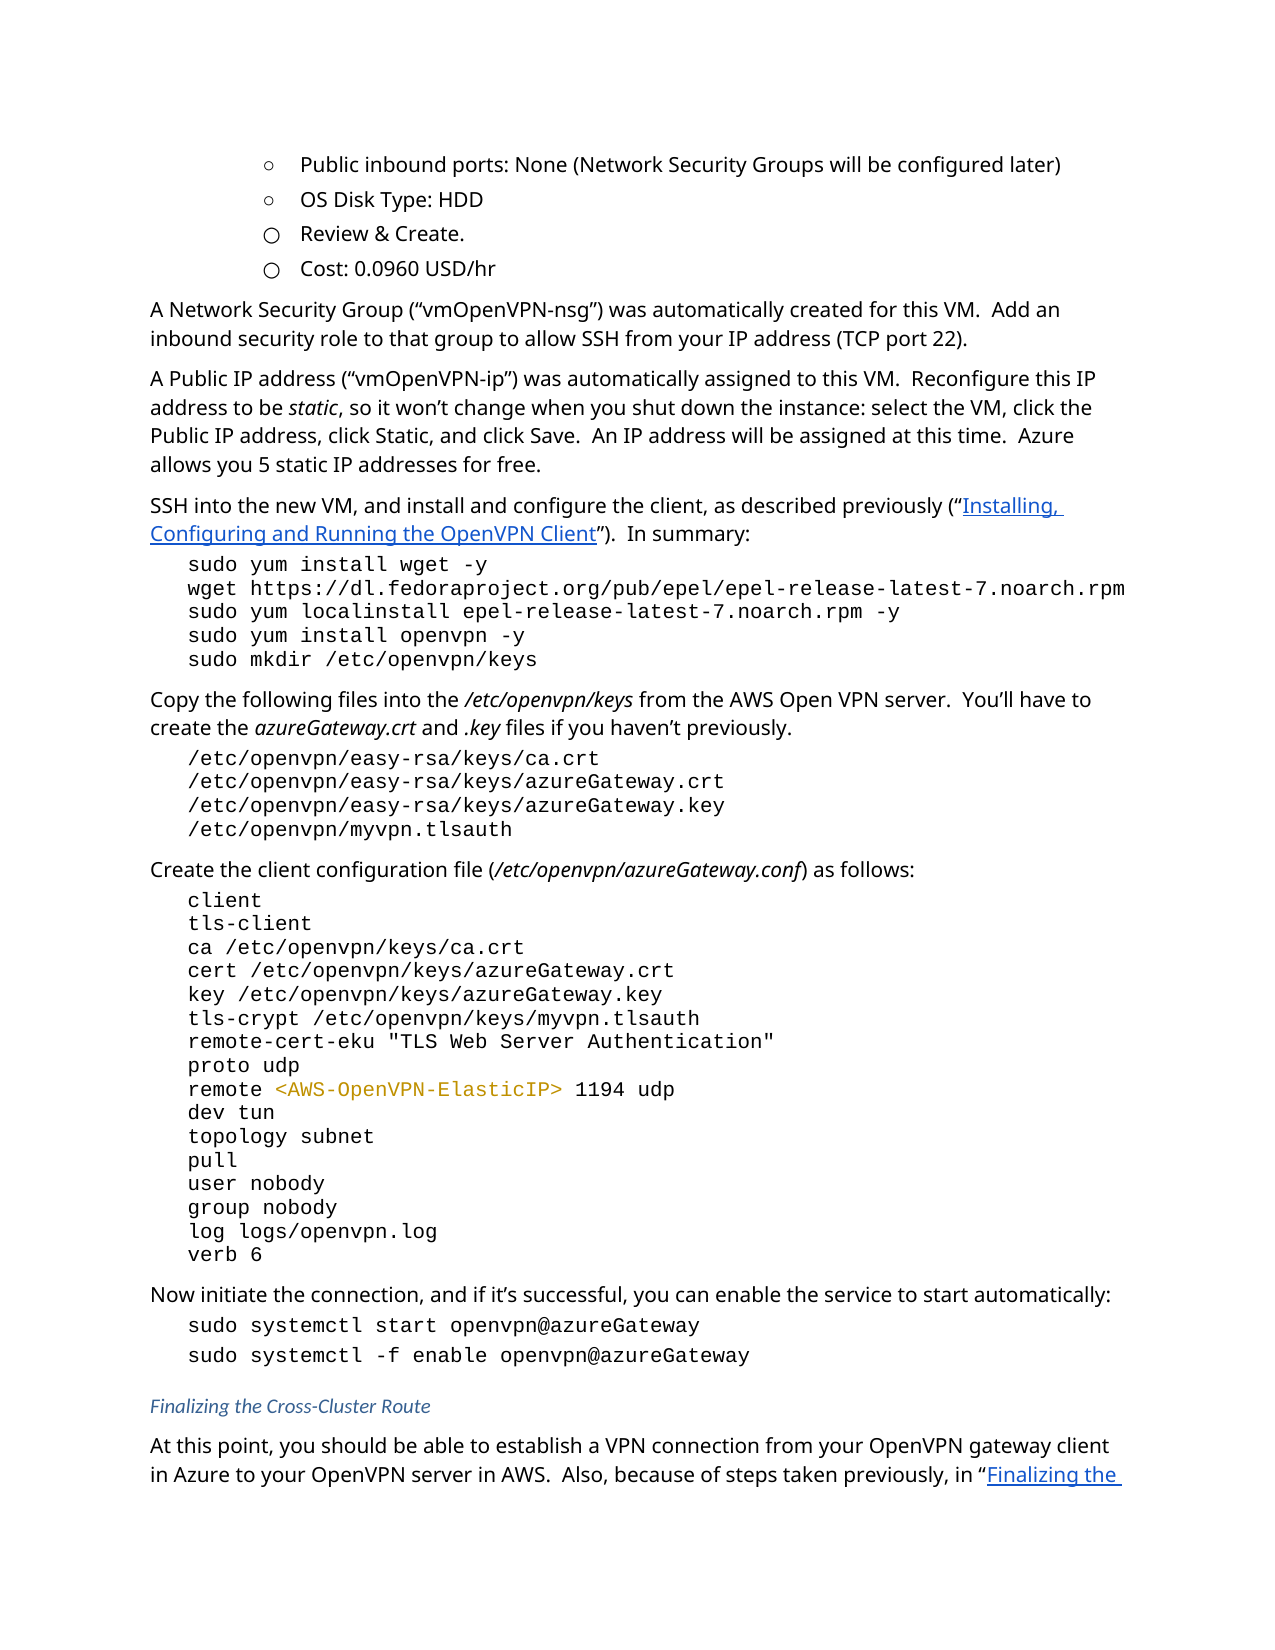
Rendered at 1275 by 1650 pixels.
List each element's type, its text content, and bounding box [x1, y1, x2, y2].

text user nobody [187, 1173, 1125, 1197]
text remote <AWS-OpenVPN-ElasticIP> 1194 udp [187, 1079, 1125, 1102]
list Cost: 0.0960 USD/hr [262, 254, 1125, 283]
text /etc/openvpn/myvpn.tlsauth [187, 819, 1125, 842]
text sudo systemctl start openvpn@azureGateway [187, 1315, 1125, 1339]
text tls-crypt /etc/openvpn/keys/myvpn.tlsauth [187, 1008, 1125, 1031]
text pull [187, 1150, 1125, 1173]
text verb 6 [187, 1244, 1125, 1268]
text Create the client configuration file (/etc/openvpn/azureGateway.conf) as follows: [150, 855, 1125, 883]
text proto udp [187, 1055, 1125, 1079]
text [150, 1432, 1125, 1488]
text sudo yum install openvpn -y [187, 625, 1125, 648]
text Now initiate the connection, and if it’s successful, you can enable the service to start automatically: [150, 1280, 1125, 1309]
text sudo systemctl -f enable openvpn@azureGateway [187, 1345, 1125, 1369]
text remote-cert-eku "TLS Web Server Authentication" [187, 1031, 1125, 1055]
text tls-client [187, 913, 1125, 937]
text /etc/openvpn/easy-rsa/keys/azureGateway.crt [187, 771, 1125, 795]
text /etc/openvpn/easy-rsa/keys/ca.crt [187, 748, 1125, 771]
text Copy the following files into the /etc/openvpn/keys from the AWS Open VPN server. You’ll have to create the azureGateway.crt and .key files if you haven’t previously. [150, 685, 1125, 742]
text topology subnet [187, 1126, 1125, 1150]
text sudo mkdir /etc/openvpn/keys [187, 648, 1125, 672]
text dev tun [187, 1102, 1125, 1126]
text ca /etc/openvpn/keys/ca.crt [187, 937, 1125, 961]
list OS Disk Type: HDD [262, 185, 1125, 213]
text group nobody [187, 1197, 1125, 1221]
list Public inbound ports: None (Network Security Groups will be configured later) [262, 150, 1125, 178]
text A Public IP address (“vmOpenVPN-ip”) was automatically assigned to this VM. Reconfigure this IP address to be static, so it won’t change when you shut down the instance: select the VM, click the Public IP address, click Static, and click Save. An IP address will be assigned at this time. Azure allows you 5 static IP addresses for free. [150, 364, 1125, 478]
text /etc/openvpn/easy-rsa/keys/azureGateway.key [187, 795, 1125, 819]
text sudo yum install wget -y [187, 554, 1125, 578]
text wget https://dl.fedoraproject.org/pub/epel/epel-release-latest-7.noarch.rpm [187, 578, 1125, 601]
text key /etc/openvpn/keys/azureGateway.key [187, 984, 1125, 1008]
text client [187, 889, 1125, 913]
text sudo yum localinstall epel-release-latest-7.noarch.rpm -y [187, 601, 1125, 625]
text A Network Security Group (“vmOpenVPN-nsg”) was automatically created for this VM. Add an inbound security role to that group to allow SSH from your IP address (TCP port 22). [150, 295, 1125, 352]
subtitle Finalizing the Cross-Cluster Route [150, 1394, 1125, 1419]
text SSH into the new VM, and install and configure the client, as described previously (“Installing, Configuring and Running the OpenVPN Client”). In summary: [150, 491, 1125, 548]
text cert /etc/openvpn/keys/azureGateway.crt [187, 961, 1125, 984]
list Review & Create. [262, 219, 1125, 248]
text log logs/openvpn.log [187, 1221, 1125, 1244]
